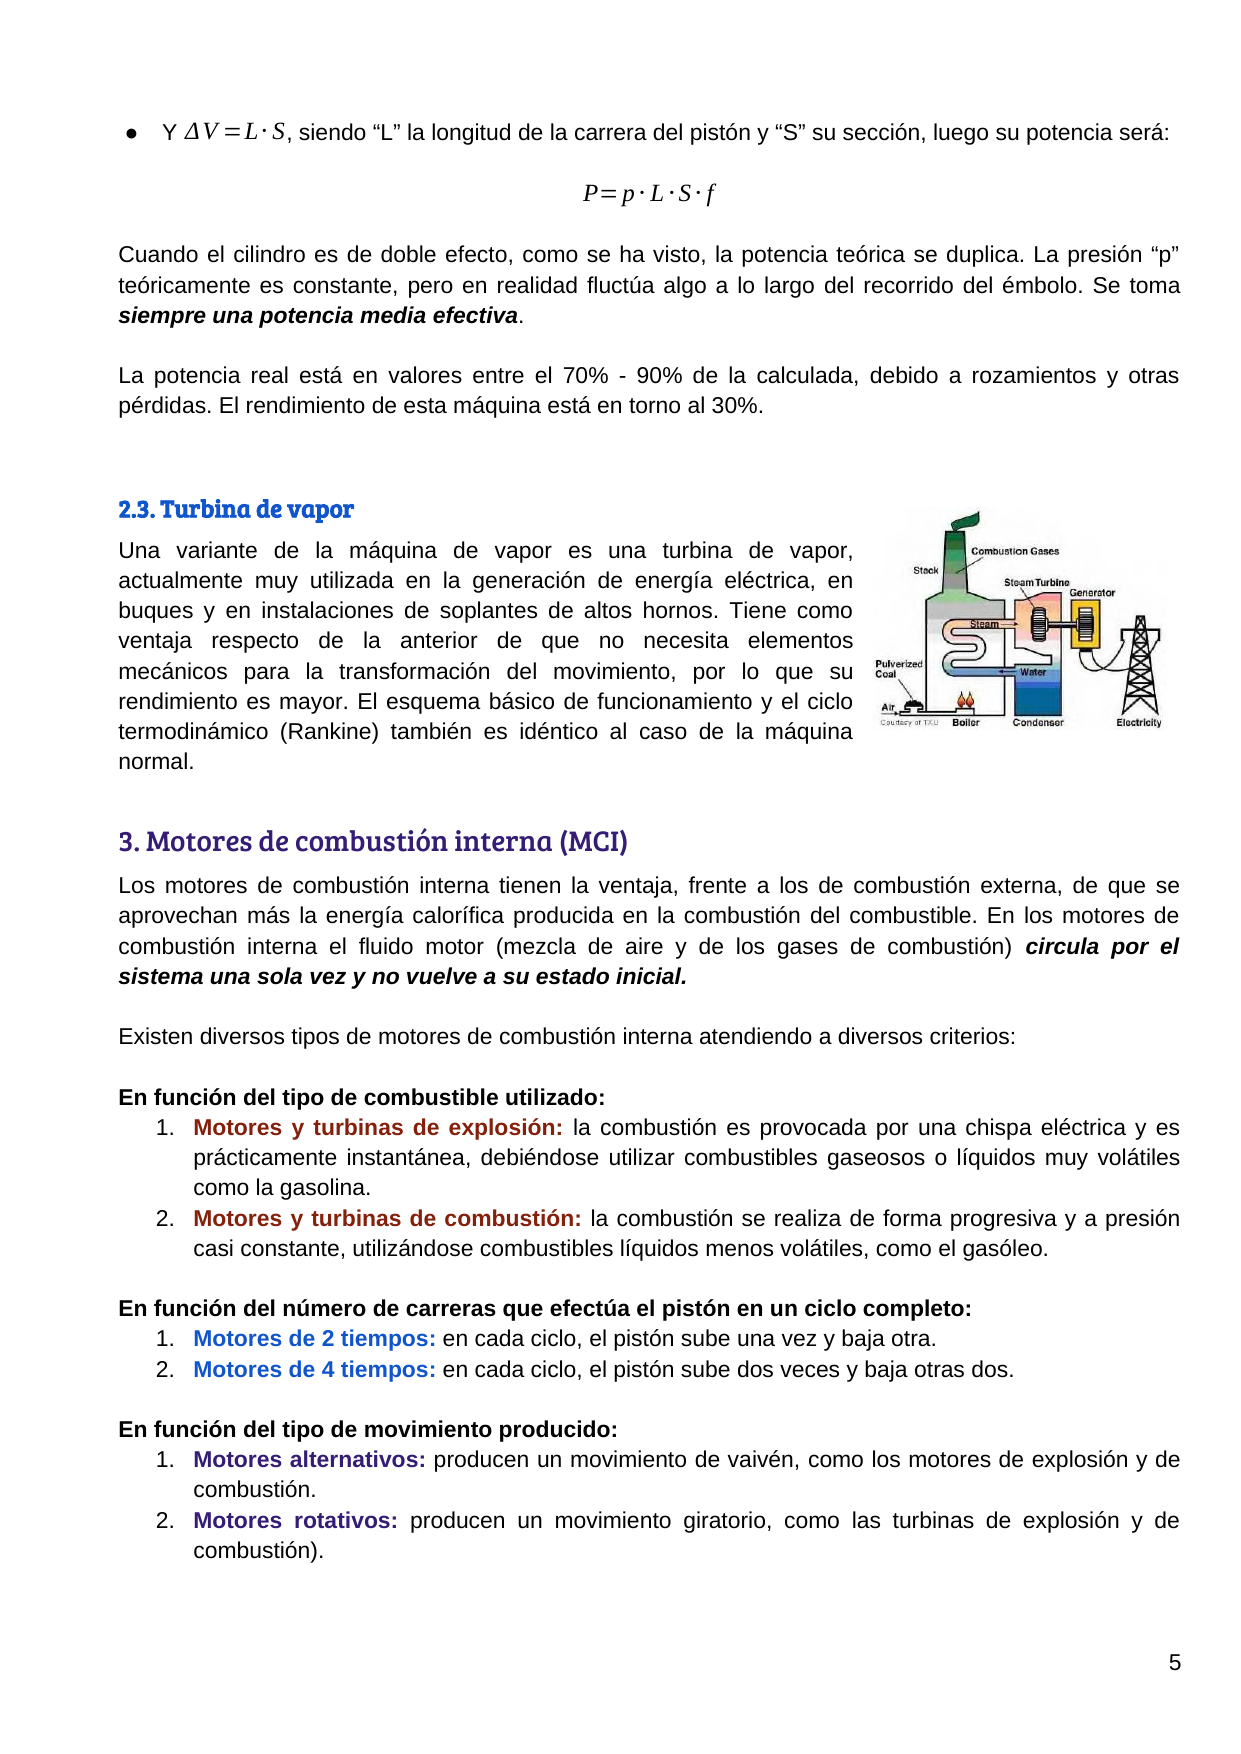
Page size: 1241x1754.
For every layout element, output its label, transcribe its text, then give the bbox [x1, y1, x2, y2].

text Los motores de combustión interna tienen la ventaja, frente a los de combustión externa, de que se aprovechan más la energía calorífica producida en la combustión del combustible. En los motores de combustión interna el fluido motor (mezcla de aire y de los gases de combustión) circula por el sistema una sola vez y no vuelve a su estado inicial. [118, 872, 1181, 989]
list Motores de 4 tiempos: en cada ciclo, el pistón sube dos veces y baja otras dos. [156, 1356, 1181, 1382]
text Una variante de la máquina de vapor es una turbina de vapor, actualmente muy utilizada en la generación de energía eléctrica, en buques y en instalaciones de soplantes de altos hornos. Tiene como ventaja respecto de la anterior de que no necesita elementos mecánicos para la transformación del movimiento, por lo que su rendimiento es mayor. El esquema básico de funcionamiento y el ciclo termodinámico (Rankine) también es idéntico al caso de la máquina normal. [118, 537, 1181, 774]
text Cuando el cilindro es de doble efecto, como se ha visto, la potencia teórica se duplica. La presión “p” teóricamente es constante, pero en realidad fluctúa algo a lo largo del recorrido del émbolo. Se toma siempre una potencia media efectiva. [118, 241, 1181, 328]
list Y , siendo “L” la longitud de la carrera del pistón y “S” su sección, luego su potencia será: [124, 118, 1181, 146]
text La potencia real está en valores entre el 70% - 90% de la calculada, debido a rozamientos y otras pérdidas. El rendimiento de esta máquina está en torno al 30%. [118, 362, 1181, 419]
text En función del tipo de movimiento producido: [118, 1416, 1181, 1442]
subtitle 2.3. Turbina de vapor [118, 490, 1181, 524]
text Existen diversos tipos de motores de combustión interna atendiendo a diversos criterios: [118, 1023, 1181, 1049]
subtitle 3. Motores de combustión interna (MCI) [118, 820, 1181, 860]
list Motores alternativos: producen un movimiento de vaivén, como los motores de explosión y de combustión. [156, 1446, 1181, 1503]
list Motores y turbinas de combustión: la combustión se realiza de forma progresiva y a presión casi constante, utilizándose combustibles líquidos menos volátiles, como el gasóleo. [156, 1204, 1181, 1261]
list Motores rotativos: producen un movimiento giratorio, como las turbinas de explosión y de combustión). [156, 1507, 1181, 1563]
list Motores y turbinas de explosión: la combustión es provocada por una chispa eléctrica y es prácticamente instantánea, debiéndose utilizar combustibles gaseosos o líquidos muy volátiles como la gasolina. [156, 1114, 1181, 1201]
text En función del tipo de combustible utilizado: [118, 1084, 1181, 1110]
text En función del número de carreras que efectúa el pistón en un ciclo completo: [118, 1295, 1181, 1321]
list Motores de 2 tiempos: en cada ciclo, el pistón sube una vez y baja otra. [156, 1325, 1181, 1352]
picture [872, 507, 1167, 730]
